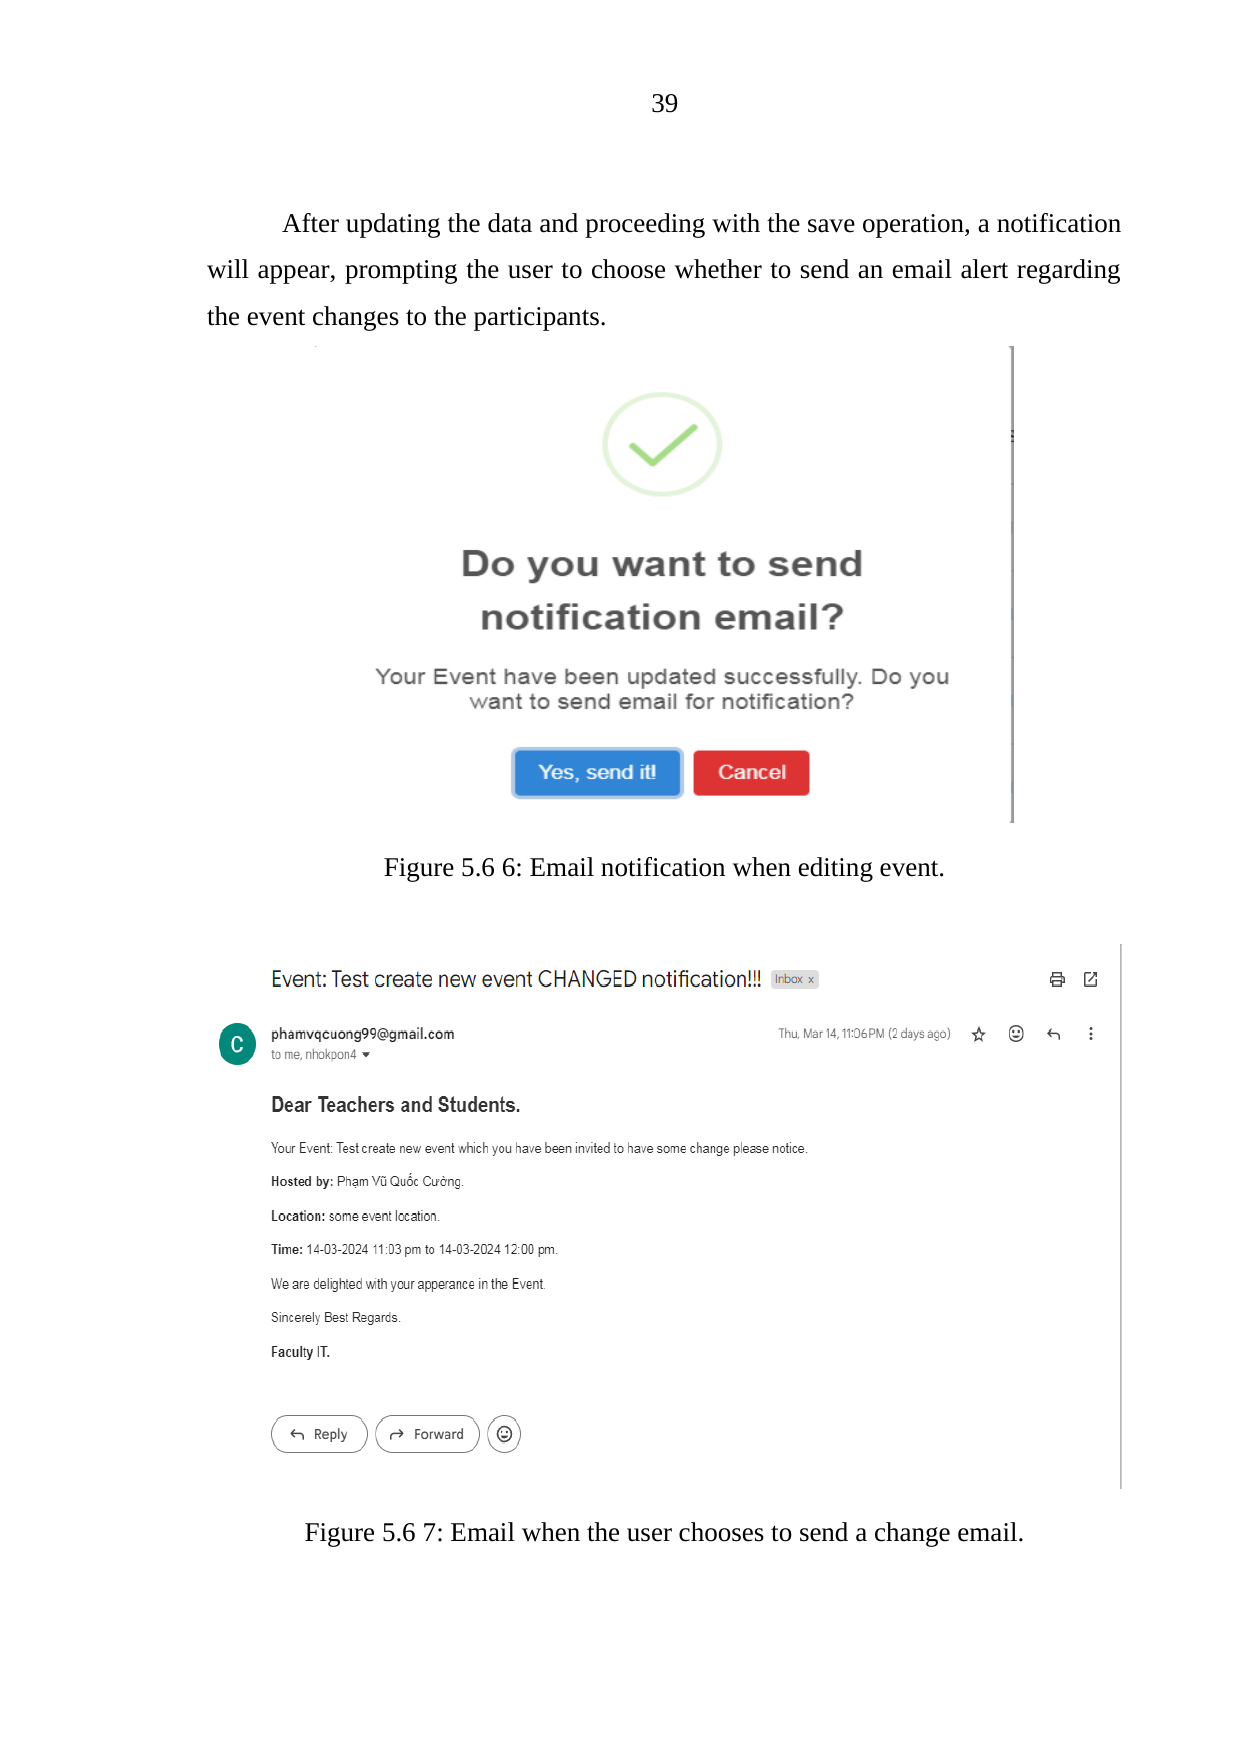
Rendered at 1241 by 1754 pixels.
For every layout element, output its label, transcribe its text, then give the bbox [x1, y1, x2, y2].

picture [206, 941, 1122, 1489]
text Figure 5.6 6: Email notification when editing event. [207, 851, 1122, 882]
text After updating the data and proceeding with the save operation, a notification will appear, prompting the user to choose whether to send an email alert regarding the event changes to the participants. [207, 207, 1122, 331]
picture [315, 346, 1014, 823]
text Figure 5.6 7: Email when the user chooses to send a change email. [207, 1516, 1122, 1547]
